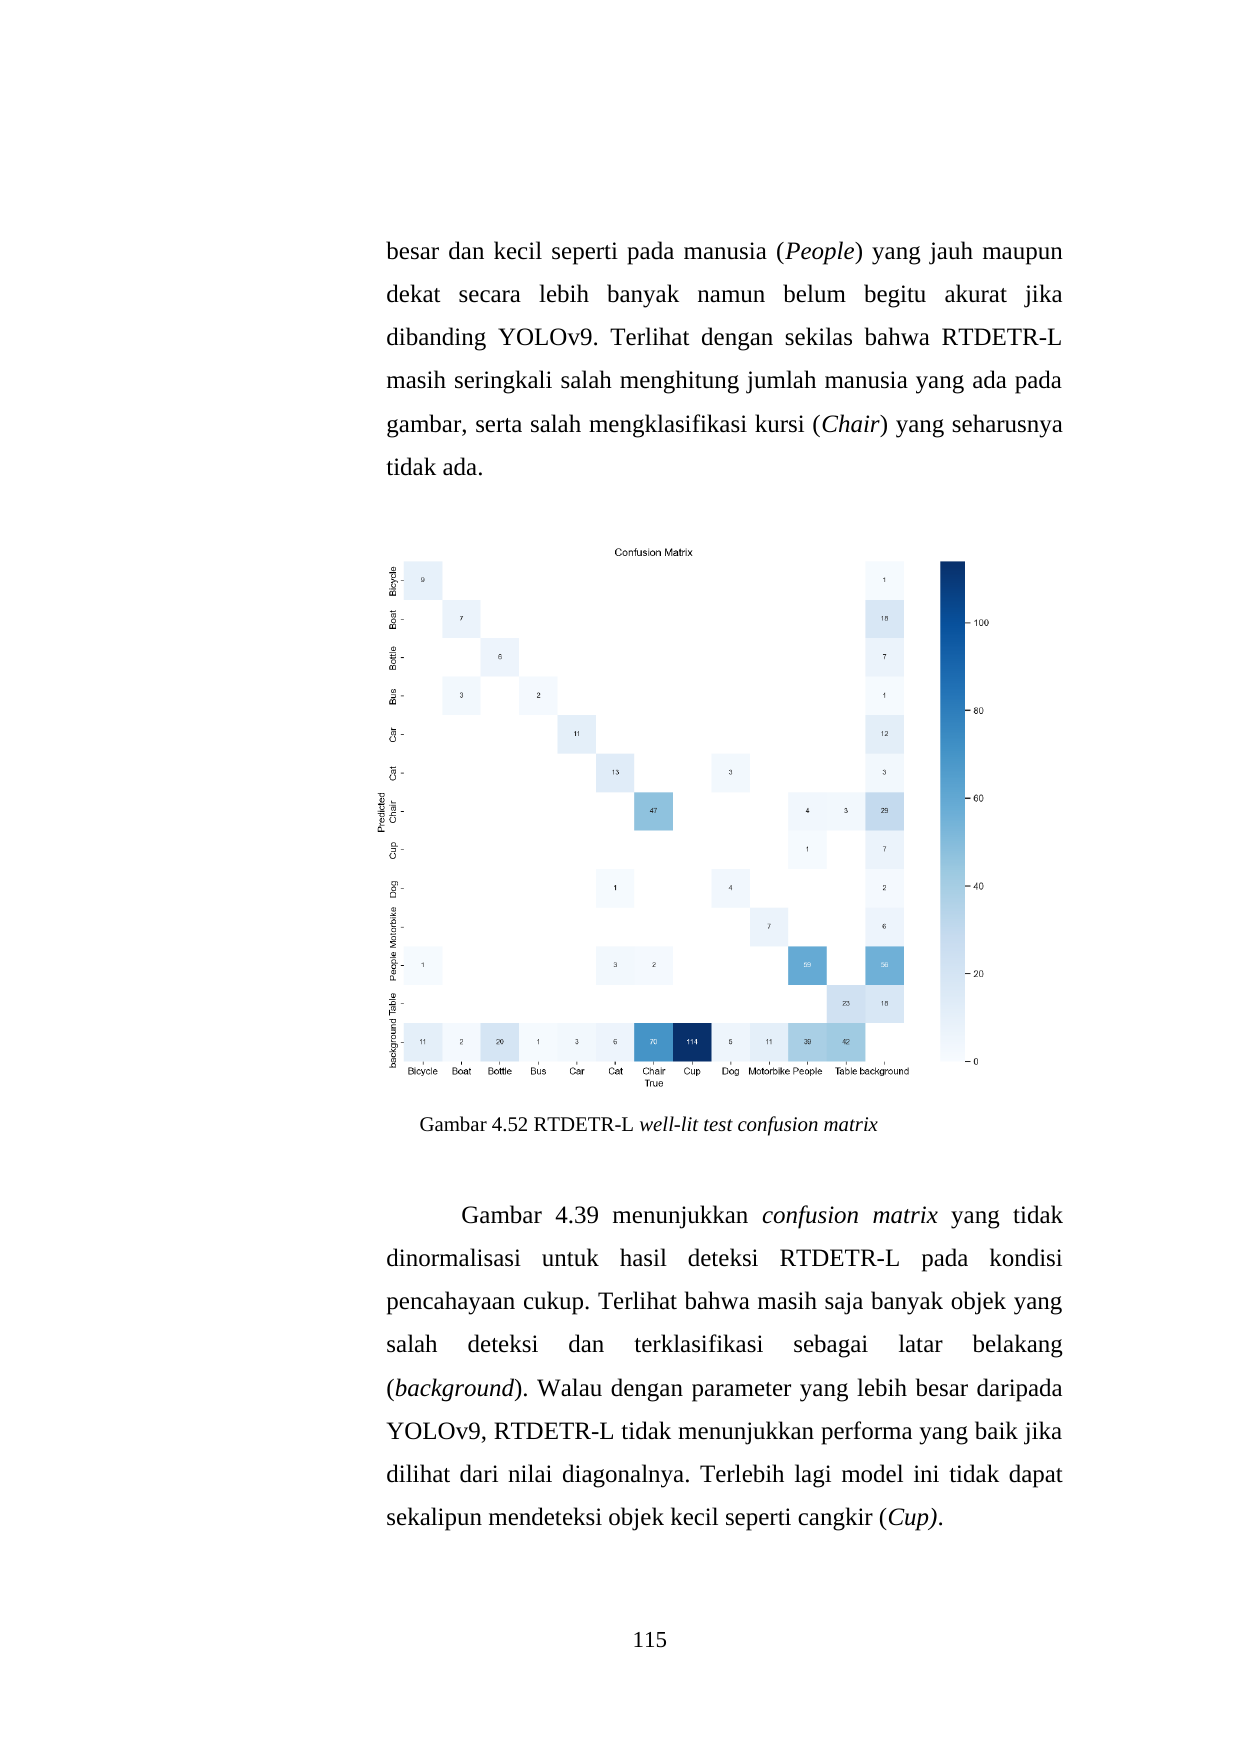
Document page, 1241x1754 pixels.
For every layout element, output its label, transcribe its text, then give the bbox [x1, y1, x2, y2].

text Gambar 4.39 menunjukkan confusion matrix yang tidak dinormalisasi untuk hasil deteksi RTDETR-L pada kondisi pencahayaan cukup. Terlihat bahwa masih saja banyak objek yang salah deteksi dan terklasifikasi sebagai latar belakang (background). Walau dengan parameter yang lebih besar daripada YOLOv9, RTDETR-L tidak menunjukkan performa yang baik jika dilihat dari nilai diagonalnya. Terlebih lagi model ini tidak dapat sekalipun mendeteksi objek kecil seperti cangkir (Cup). [386, 1200, 1063, 1531]
picture [311, 538, 1060, 1099]
